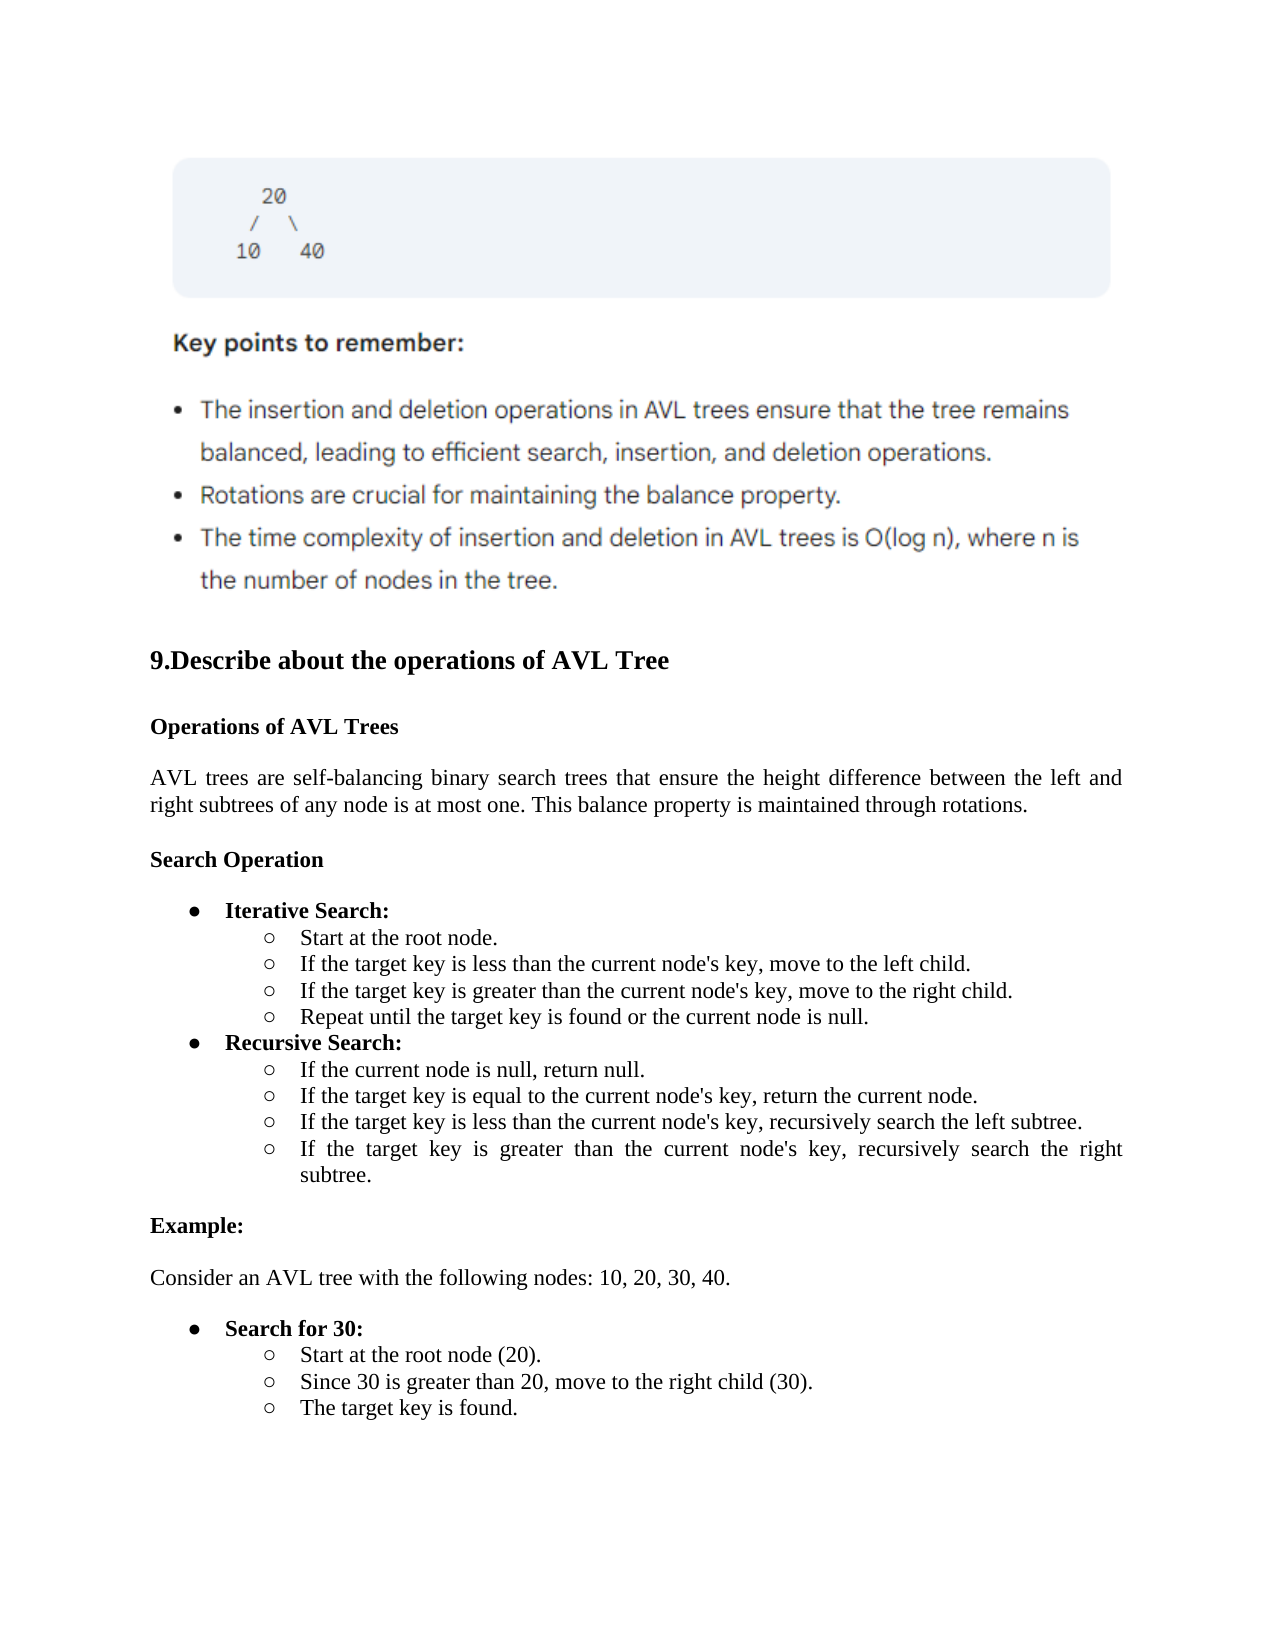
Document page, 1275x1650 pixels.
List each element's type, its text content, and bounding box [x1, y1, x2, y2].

list Start at the root node. [262, 924, 1125, 950]
picture [150, 150, 1125, 592]
text Consider an AVL tree with the following nodes: 10, 20, 30, 40. [150, 1264, 1125, 1290]
text 9.Describe about the operations of AVL Tree [150, 644, 1125, 676]
list Search for 30: [187, 1315, 1125, 1342]
list Since 30 is greater than 20, move to the right child (30). [262, 1368, 1125, 1394]
list If the target key is equal to the current node's key, return the current node. [262, 1082, 1125, 1108]
list Repeat until the target key is found or the current node is null. [262, 1003, 1125, 1029]
list Recursive Search: [187, 1029, 1125, 1056]
text AVL trees are self-balancing binary search trees that ensure the height difference between the left and right subtrees of any node is at most one. This balance property is maintained through rotations. [150, 764, 1125, 817]
list If the target key is less than the current node's key, move to the left child. [262, 950, 1125, 977]
list The target key is found. [262, 1394, 1125, 1421]
list If the target key is greater than the current node's key, recursively search the right subtree. [262, 1135, 1125, 1187]
list If the target key is greater than the current node's key, move to the right child. [262, 977, 1125, 1003]
subtitle Search Operation [150, 846, 1125, 873]
subtitle Operations of AVL Trees [150, 713, 1125, 739]
list If the current node is null, return null. [262, 1056, 1125, 1082]
list Iterative Search: [187, 898, 1125, 924]
text Example: [150, 1212, 1125, 1239]
list Start at the root node (20). [262, 1342, 1125, 1368]
list If the target key is less than the current node's key, recursively search the left subtree. [262, 1108, 1125, 1135]
